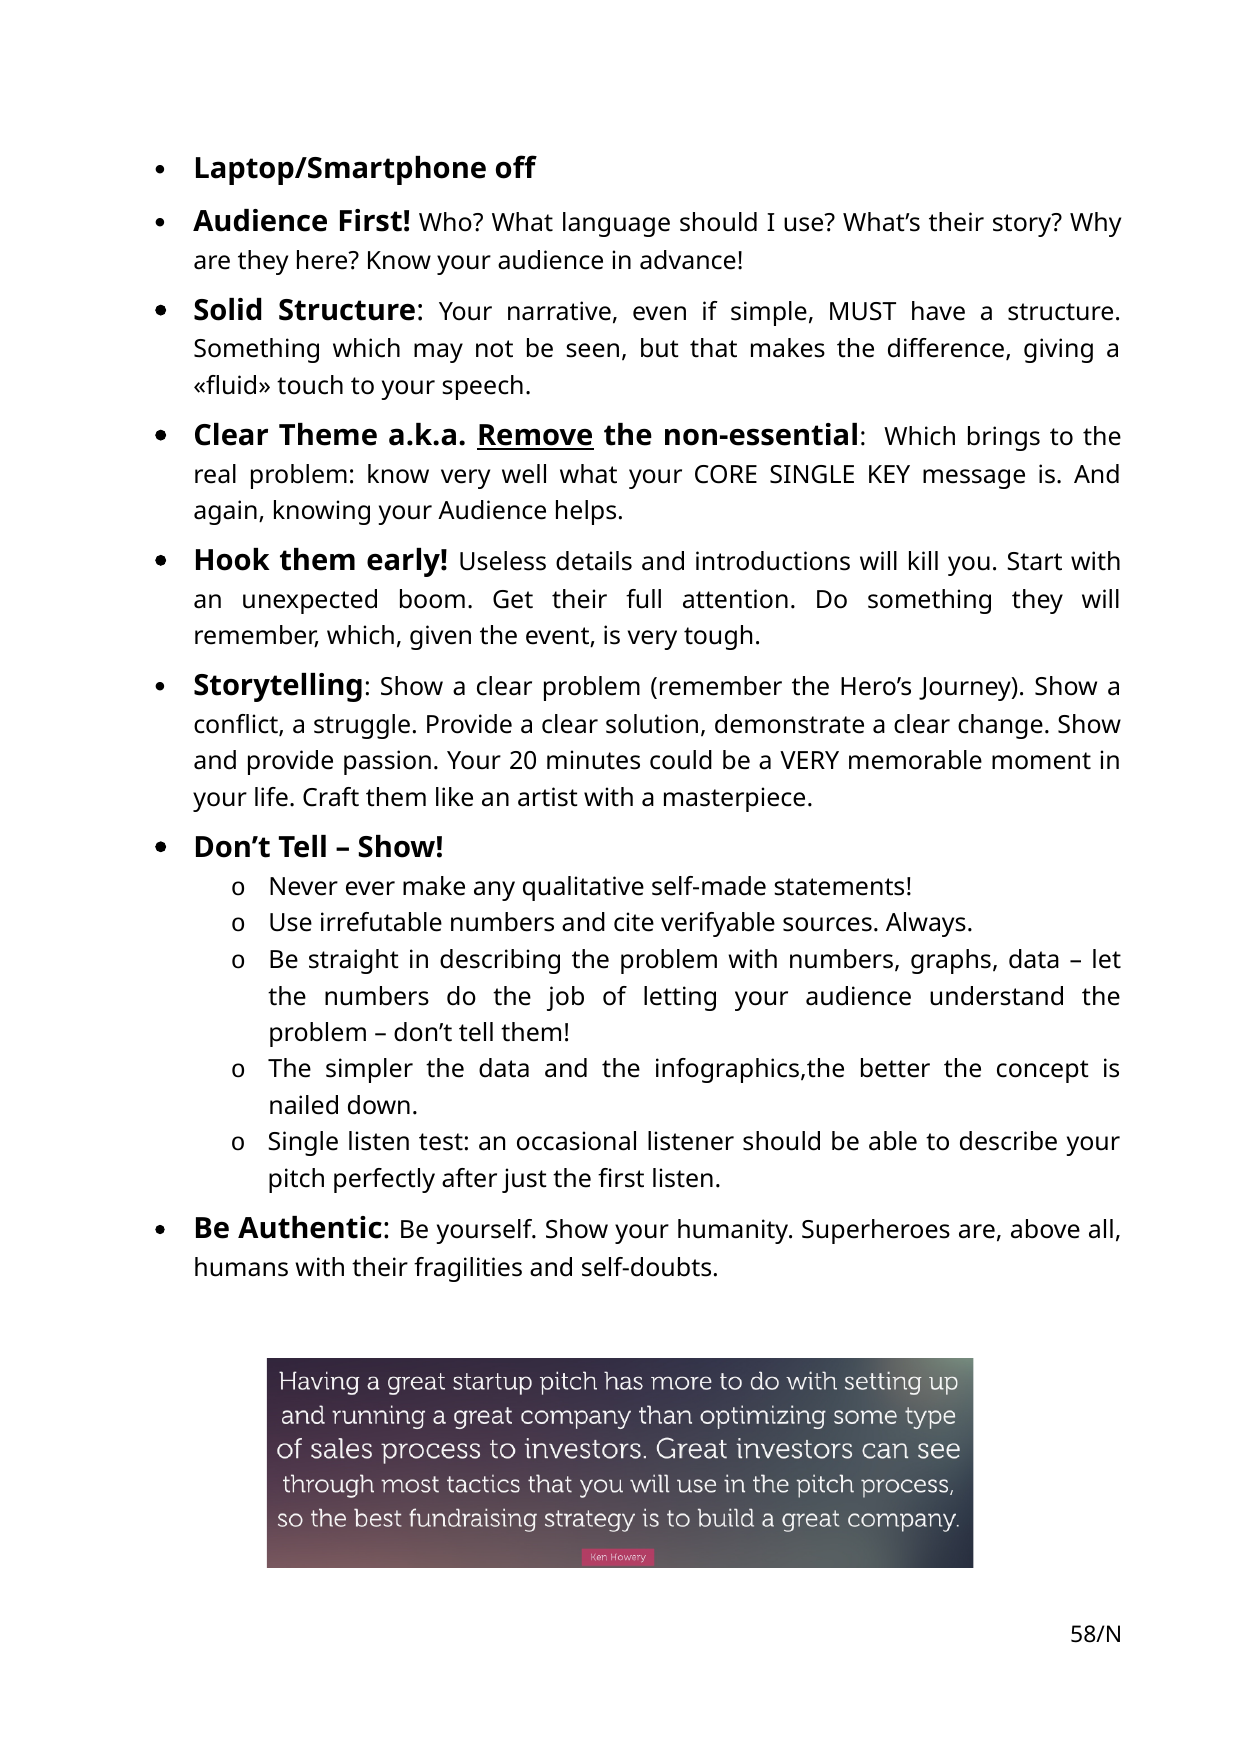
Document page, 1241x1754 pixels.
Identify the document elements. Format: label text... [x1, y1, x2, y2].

list Never ever make any qualitative self-made statements! [231, 868, 1122, 903]
list The simpler the data and the infographics,the better the concept is nailed down. [231, 1051, 1122, 1122]
list Laptop/Smartphone off [156, 148, 1122, 187]
list Be Authentic: Be yourself. Show your humanity. Superheroes are, above all, humans with their fragilities and self-doubts. [156, 1207, 1122, 1283]
list Audience First! Who? What language should I use? What’s their story? Why are they here? Know your audience in advance! [156, 200, 1122, 276]
list Don’t Tell – Show! [156, 826, 1122, 866]
list Solid Structure: Your narrative, even if simple, MUST have a structure. Something which may not be seen, but that makes the difference, giving a «fluid» touch to your speech. [156, 289, 1122, 402]
list Storytelling: Show a clear problem (remember the Hero’s Journey). Show a conflict, a struggle. Provide a clear solution, demonstrate a clear change. Show and provide passion. Your 20 minutes could be a VERY memorable moment in your life. Craft them like an artist with a masterpiece. [156, 664, 1122, 813]
picture [266, 1358, 974, 1568]
list Use irrefutable numbers and cite verifyable sources. Always. [231, 905, 1122, 939]
list Hook them early! Useless details and introductions will kill you. Start with an unexpected boom. Get their full attention. Do something they will remember, which, given the event, is very tough. [156, 539, 1122, 652]
list Be straight in describing the problem with numbers, graphs, data – let the numbers do the job of letting your audience understand the problem – don’t tell them! [231, 942, 1122, 1049]
list Single listen test: an occasional listener should be able to describe your pitch perfectly after just the first listen. [230, 1124, 1122, 1194]
list Clear Theme a.k.a. Remove the non-essential: Which brings to the real problem: know very well what your CORE SINGLE KEY message is. And again, knowing your Audience helps. [156, 414, 1122, 527]
